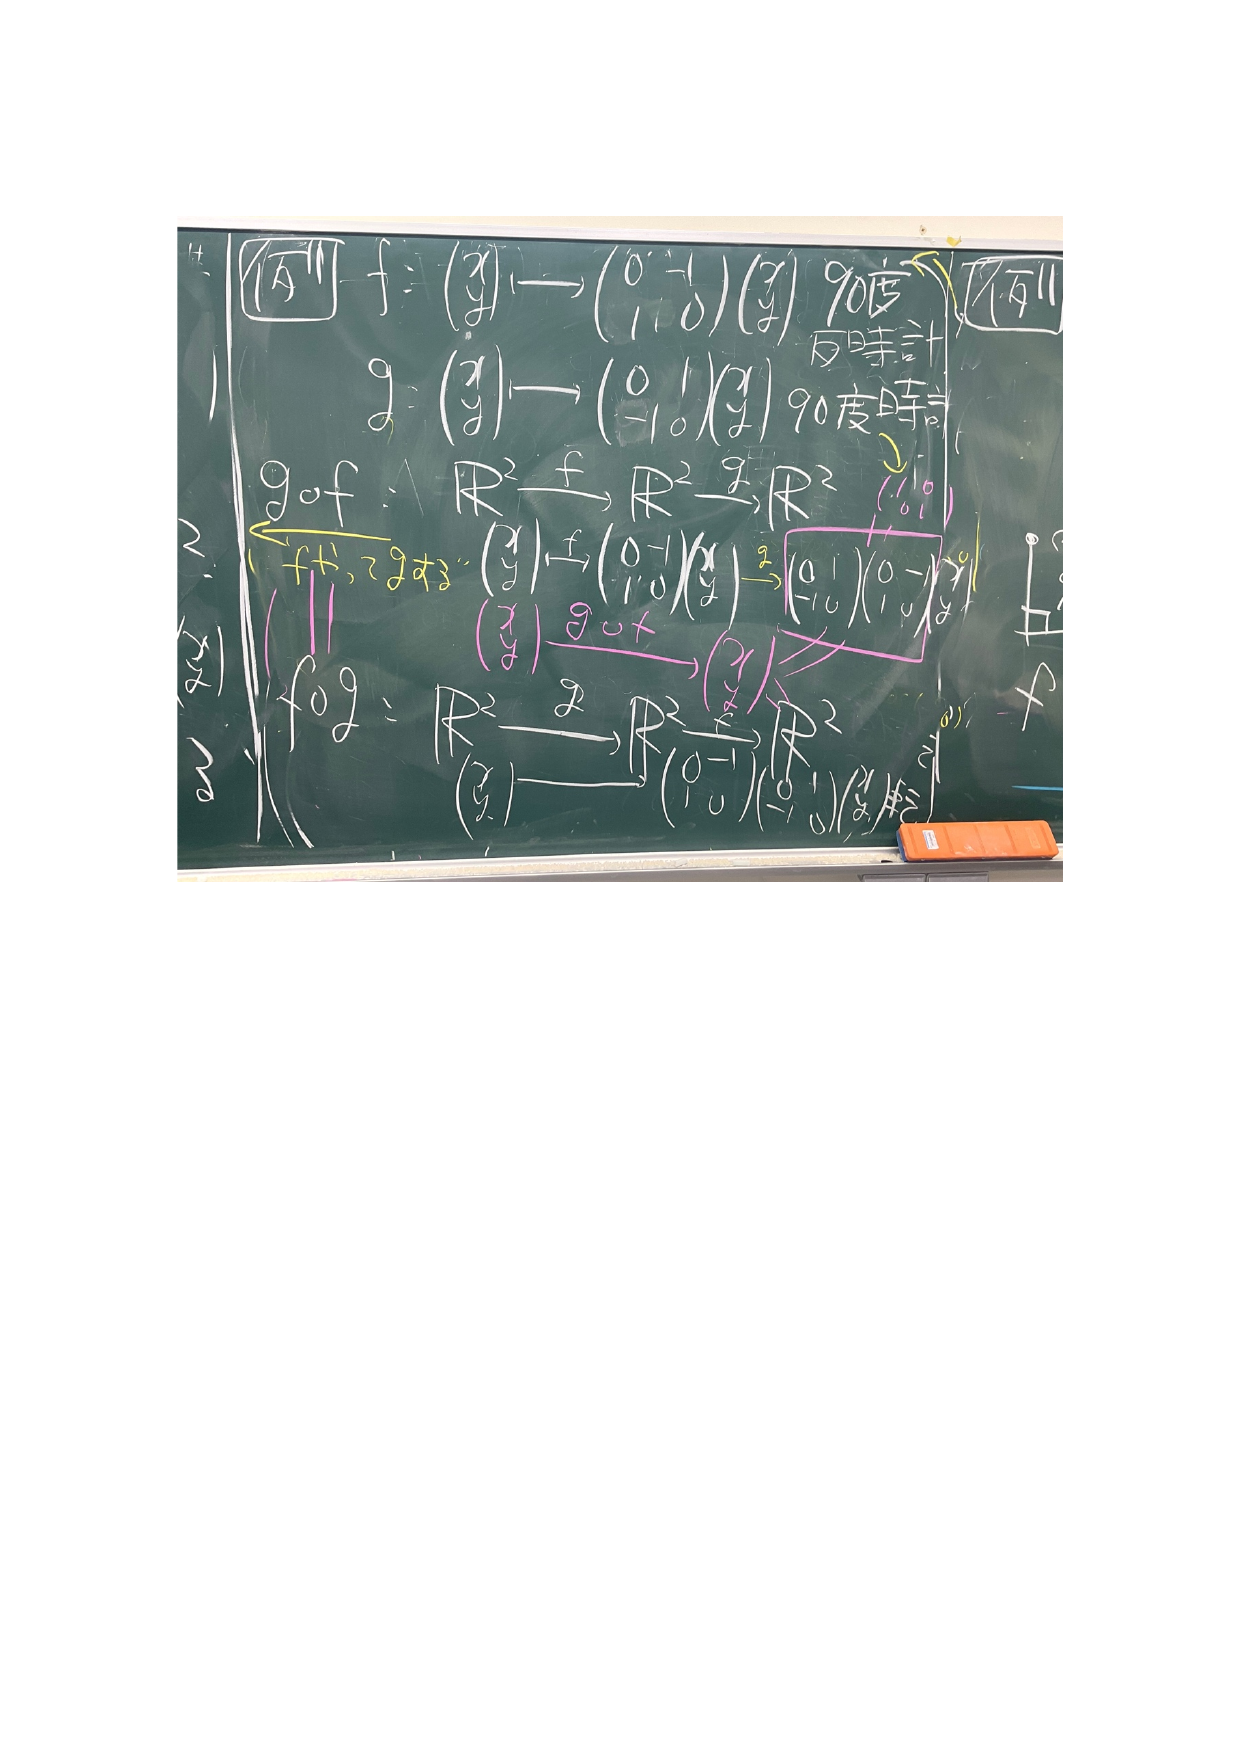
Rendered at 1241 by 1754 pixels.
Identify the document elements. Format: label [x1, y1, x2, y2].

picture [177, 216, 1063, 882]
